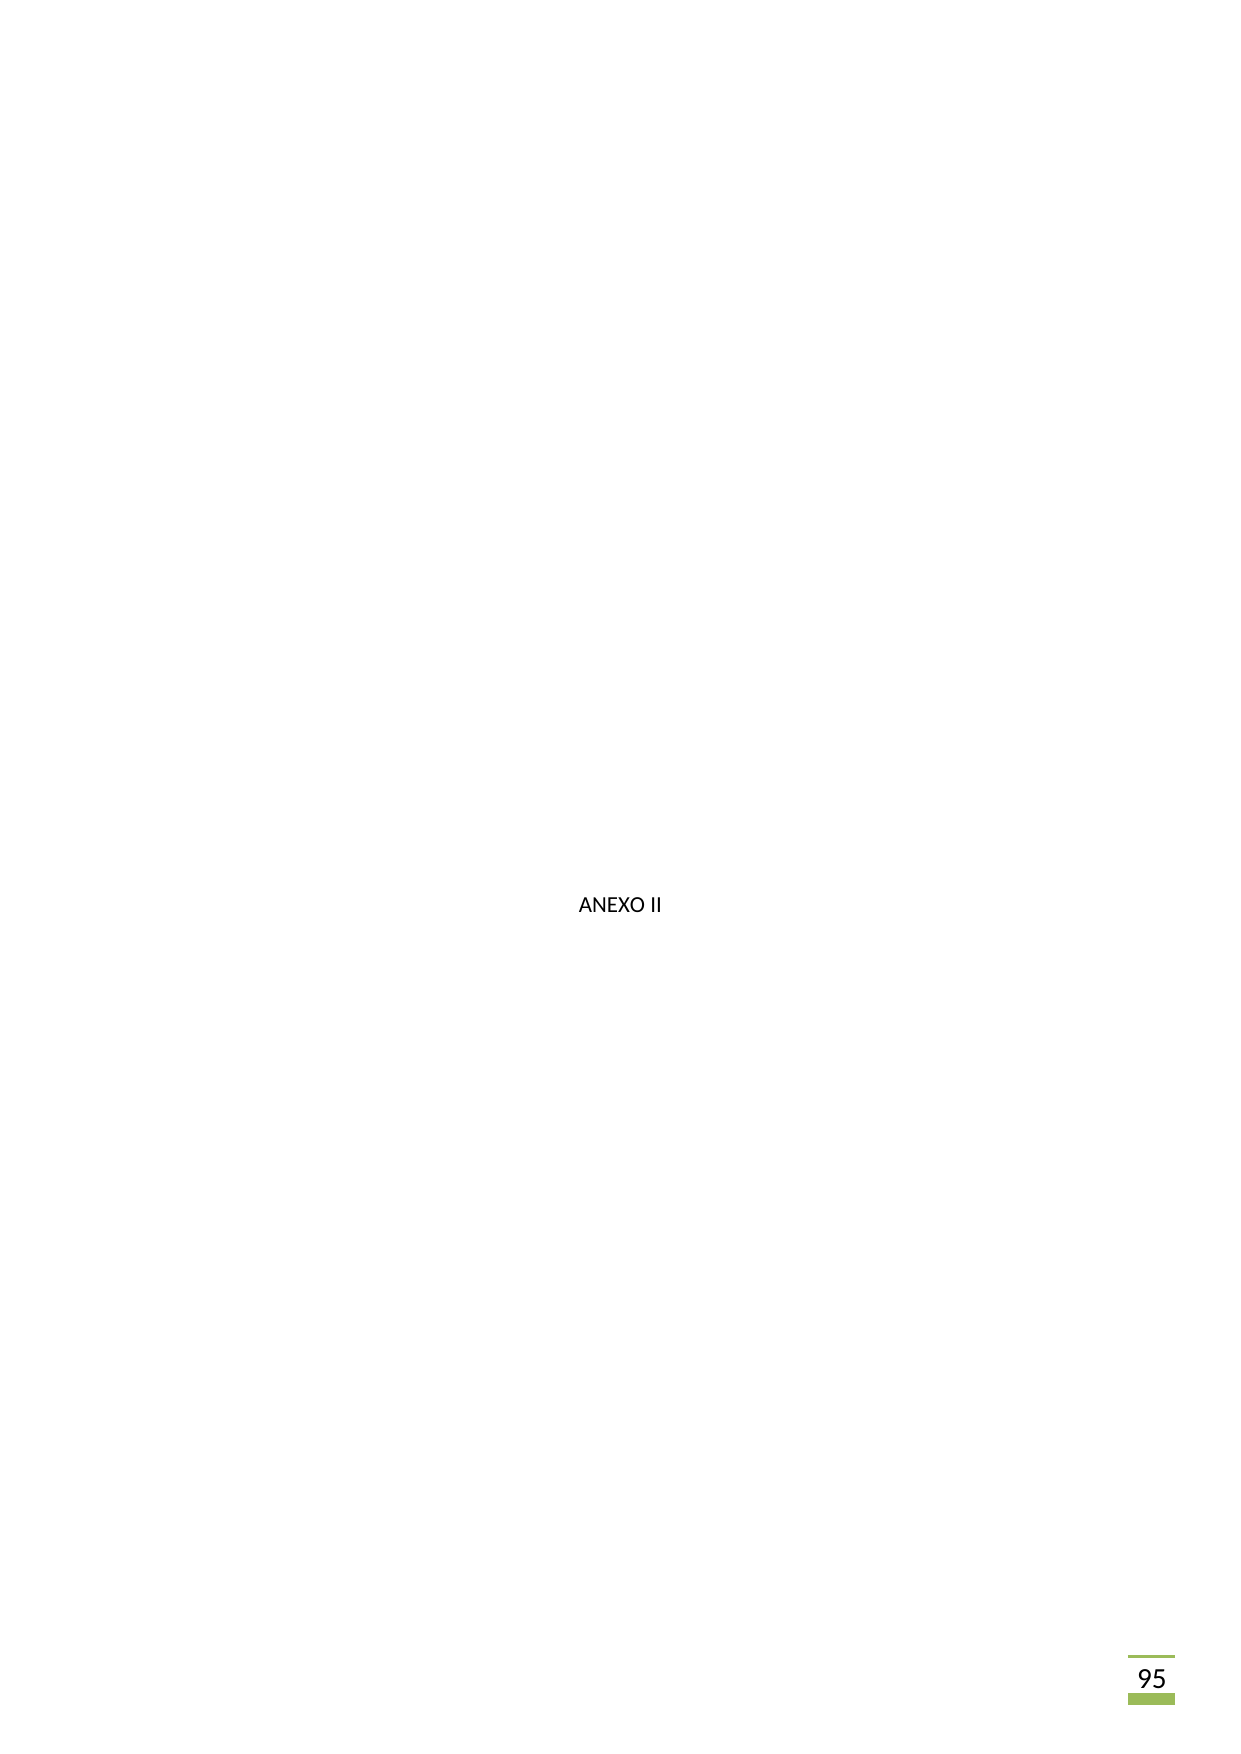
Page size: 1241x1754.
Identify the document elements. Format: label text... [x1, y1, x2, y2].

text ANEXO II [177, 890, 1063, 918]
